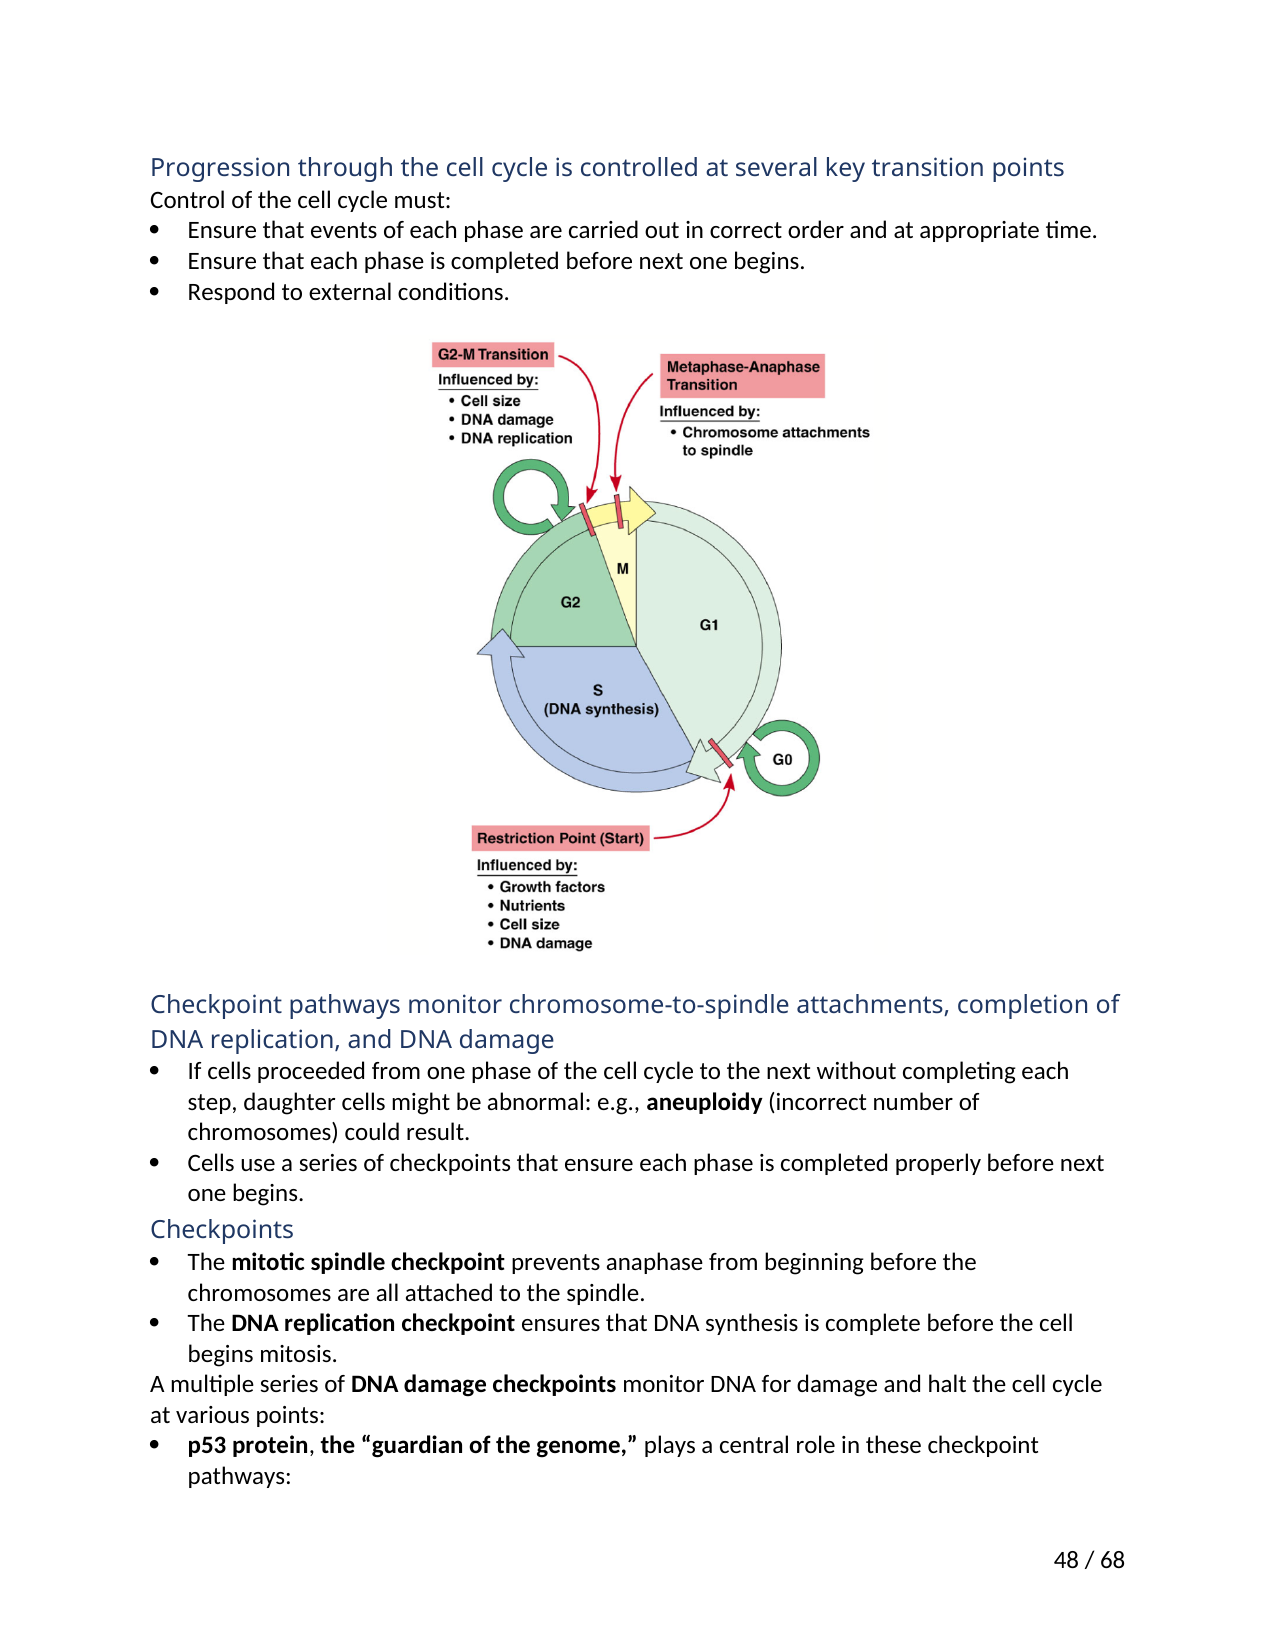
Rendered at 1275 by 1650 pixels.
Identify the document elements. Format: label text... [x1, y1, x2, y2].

picture [386, 335, 889, 955]
list The DNA replication checkpoint ensures that DNA synthesis is complete before the cell begins mitosis. [150, 1307, 1125, 1368]
list Ensure that events of each phase are carried out in correct order and at appropriate time. [150, 214, 1125, 245]
text Control of the cell cycle must: [150, 184, 1125, 214]
subtitle Progression through the cell cycle is controlled at several key transition points [150, 150, 1125, 184]
text A multiple series of DNA damage checkpoints monitor DNA for damage and halt the cell cycle at various points: [150, 1368, 1125, 1429]
subtitle Checkpoints [150, 1212, 1125, 1246]
list Respond to external conditions. [150, 276, 1125, 306]
subtitle Checkpoint pathways monitor chromosome-to-spindle attachments, completion of DNA replication, and DNA damage [150, 987, 1125, 1055]
list Ensure that each phase is completed before next one begins. [150, 245, 1125, 276]
list If cells proceeded from one phase of the cell cycle to the next without completing each step, daughter cells might be abnormal: e.g., aneuploidy (incorrect number of chromosomes) could result. [150, 1055, 1125, 1147]
list Cells use a series of checkpoints that ensure each phase is completed properly before next one begins. [150, 1147, 1125, 1208]
list The mitotic spindle checkpoint prevents anaphase from beginning before the chromosomes are all attached to the spindle. [150, 1246, 1125, 1307]
list p53 protein, the “guardian of the genome,” plays a central role in these checkpoint pathways: [150, 1429, 1125, 1490]
